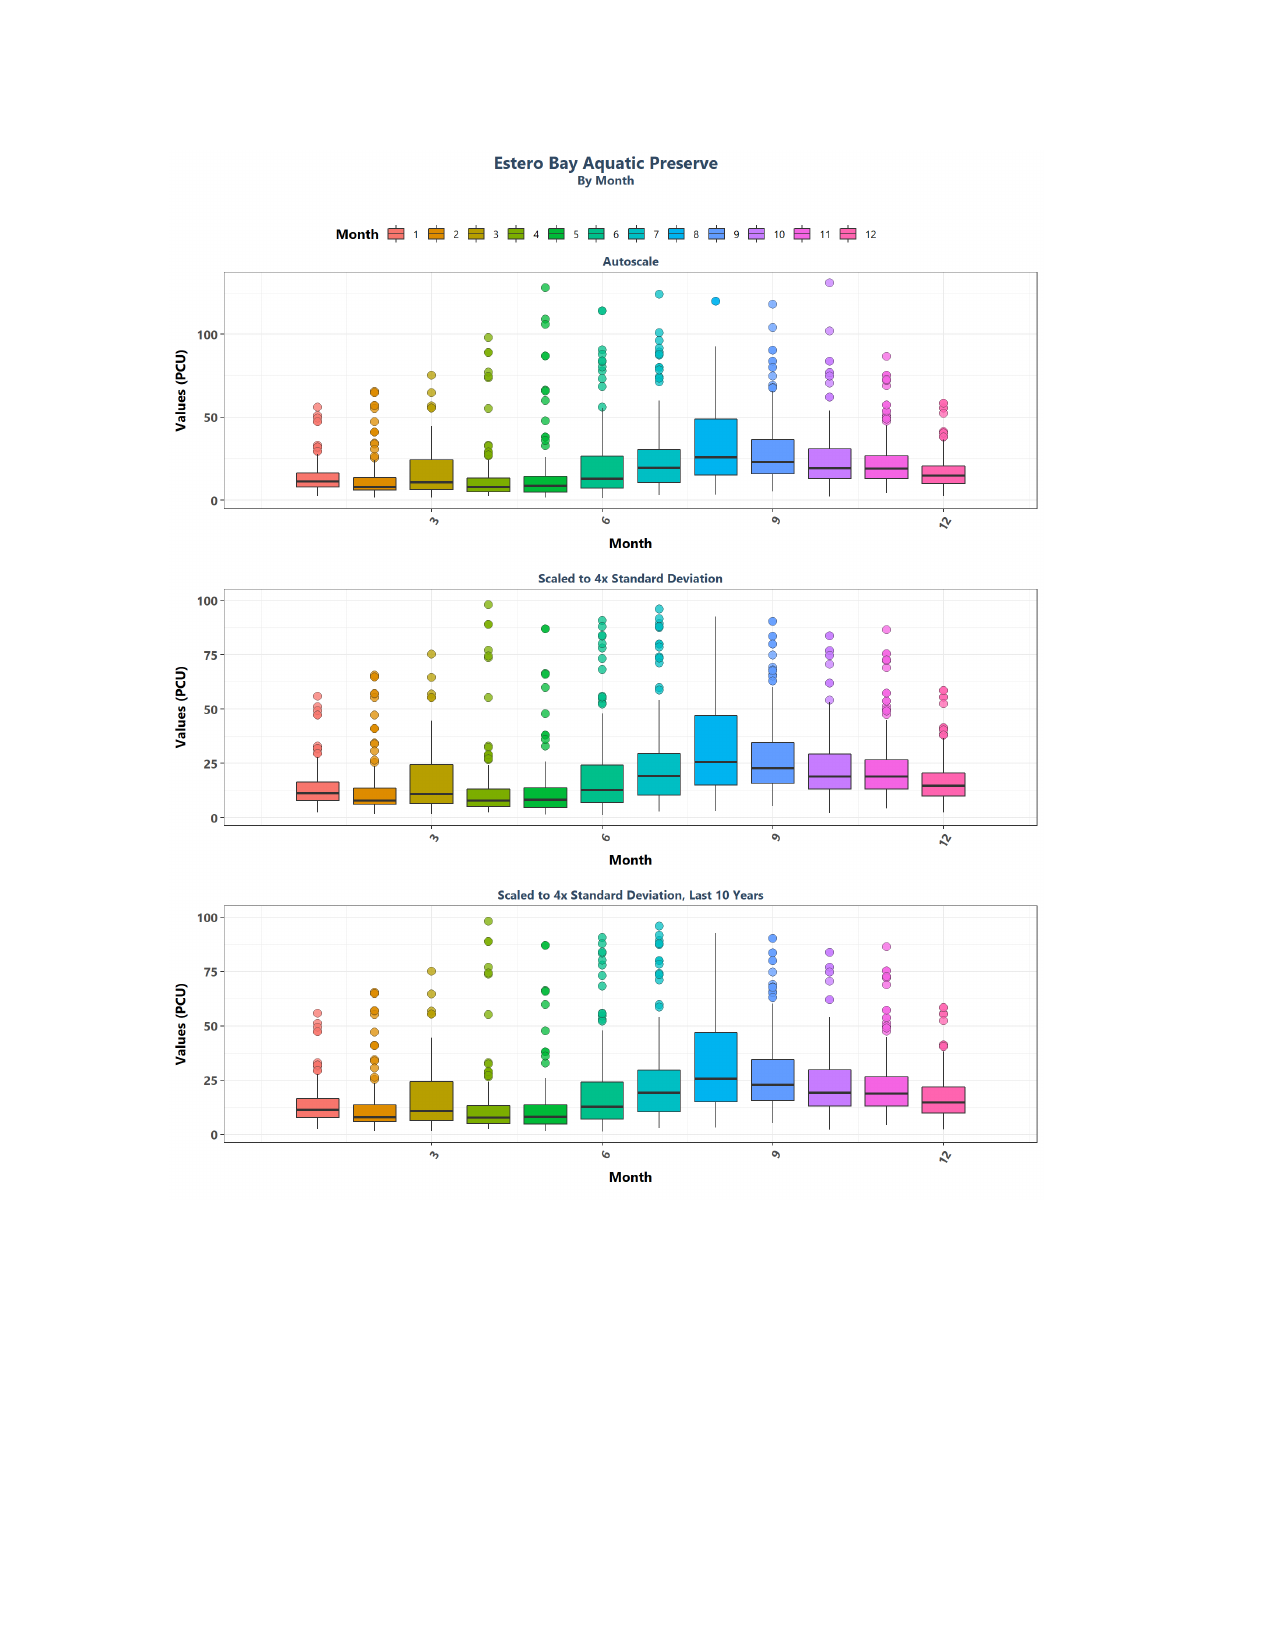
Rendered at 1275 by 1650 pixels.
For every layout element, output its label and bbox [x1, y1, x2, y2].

picture [168, 150, 1044, 1200]
